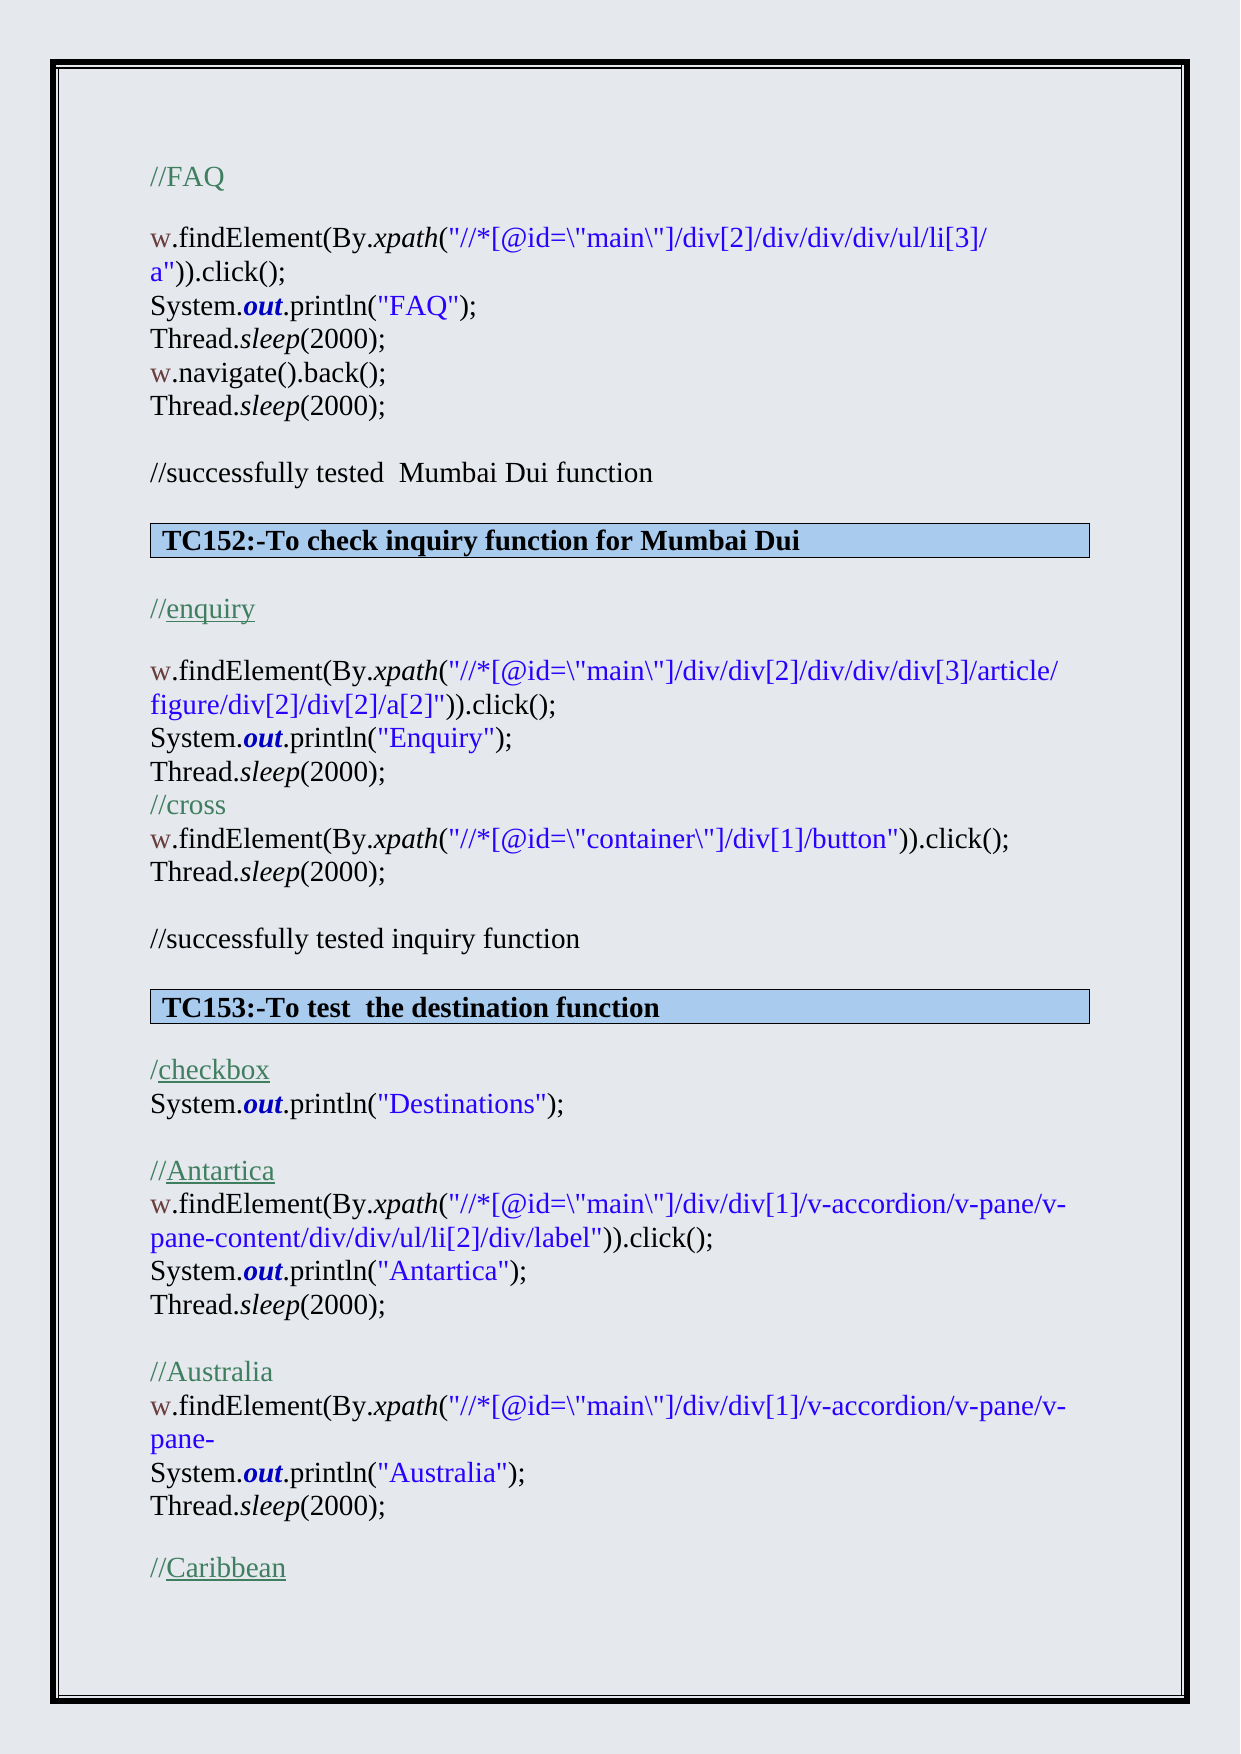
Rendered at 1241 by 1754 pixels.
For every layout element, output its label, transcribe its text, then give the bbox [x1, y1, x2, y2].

text Thread.sleep(2000); [150, 1287, 1090, 1321]
text System.out.println("FAQ"); [150, 288, 1090, 321]
text Thread.sleep(2000); [150, 1488, 1090, 1522]
text w.navigate().back(); [150, 355, 1090, 388]
text w.findElement(By.xpath("//*[@id=\"container\"]/div[1]/button")).click(); [150, 821, 1090, 854]
text //Caribbean [150, 1550, 1090, 1583]
text w.findElement(By.xpath("//*[@id=\"main\"]/div/div[2]/div/div/div[3]/article/figure/div[2]/div[2]/a[2]")).click(); [150, 653, 1090, 720]
text w.findElement(By.xpath("//*[@id=\"main\"]/div[2]/div/div/div/ul/li[3]/a")).click(); [150, 193, 1090, 288]
text System.out.println("Australia"); [150, 1455, 1090, 1488]
text Thread.sleep(2000); [150, 321, 1090, 355]
text Thread.sleep(2000); [150, 754, 1090, 787]
text //enquiry [150, 592, 1090, 625]
text //successfully tested inquiry function [150, 922, 1090, 955]
text //FAQ [150, 159, 1090, 193]
text w.findElement(By.xpath("//*[@id=\"main\"]/div/div[1]/v-accordion/v-pane/v-pane-content/div/div/ul/li[2]/div/label")).click(); [150, 1186, 1090, 1253]
text /checkbox [150, 1052, 1090, 1086]
text Thread.sleep(2000); [150, 388, 1090, 422]
text w.findElement(By.xpath("//*[@id=\"main\"]/div/div[1]/v-accordion/v-pane/v-pane- [150, 1388, 1090, 1455]
text System.out.println("Antartica"); [150, 1253, 1090, 1287]
text //Antartica [150, 1153, 1090, 1186]
text //Australia [150, 1354, 1090, 1388]
text System.out.println("Enquiry"); [150, 720, 1090, 754]
text //successfully tested Mumbai Dui function [150, 455, 1090, 489]
text System.out.println("Destinations"); [150, 1086, 1090, 1119]
text //cross [150, 787, 1090, 821]
text Thread.sleep(2000); [150, 854, 1090, 888]
table_header TC152:-To check inquiry function for Mumbai Dui [151, 524, 1089, 557]
table_header TC153:-To test the destination function [151, 990, 1089, 1023]
